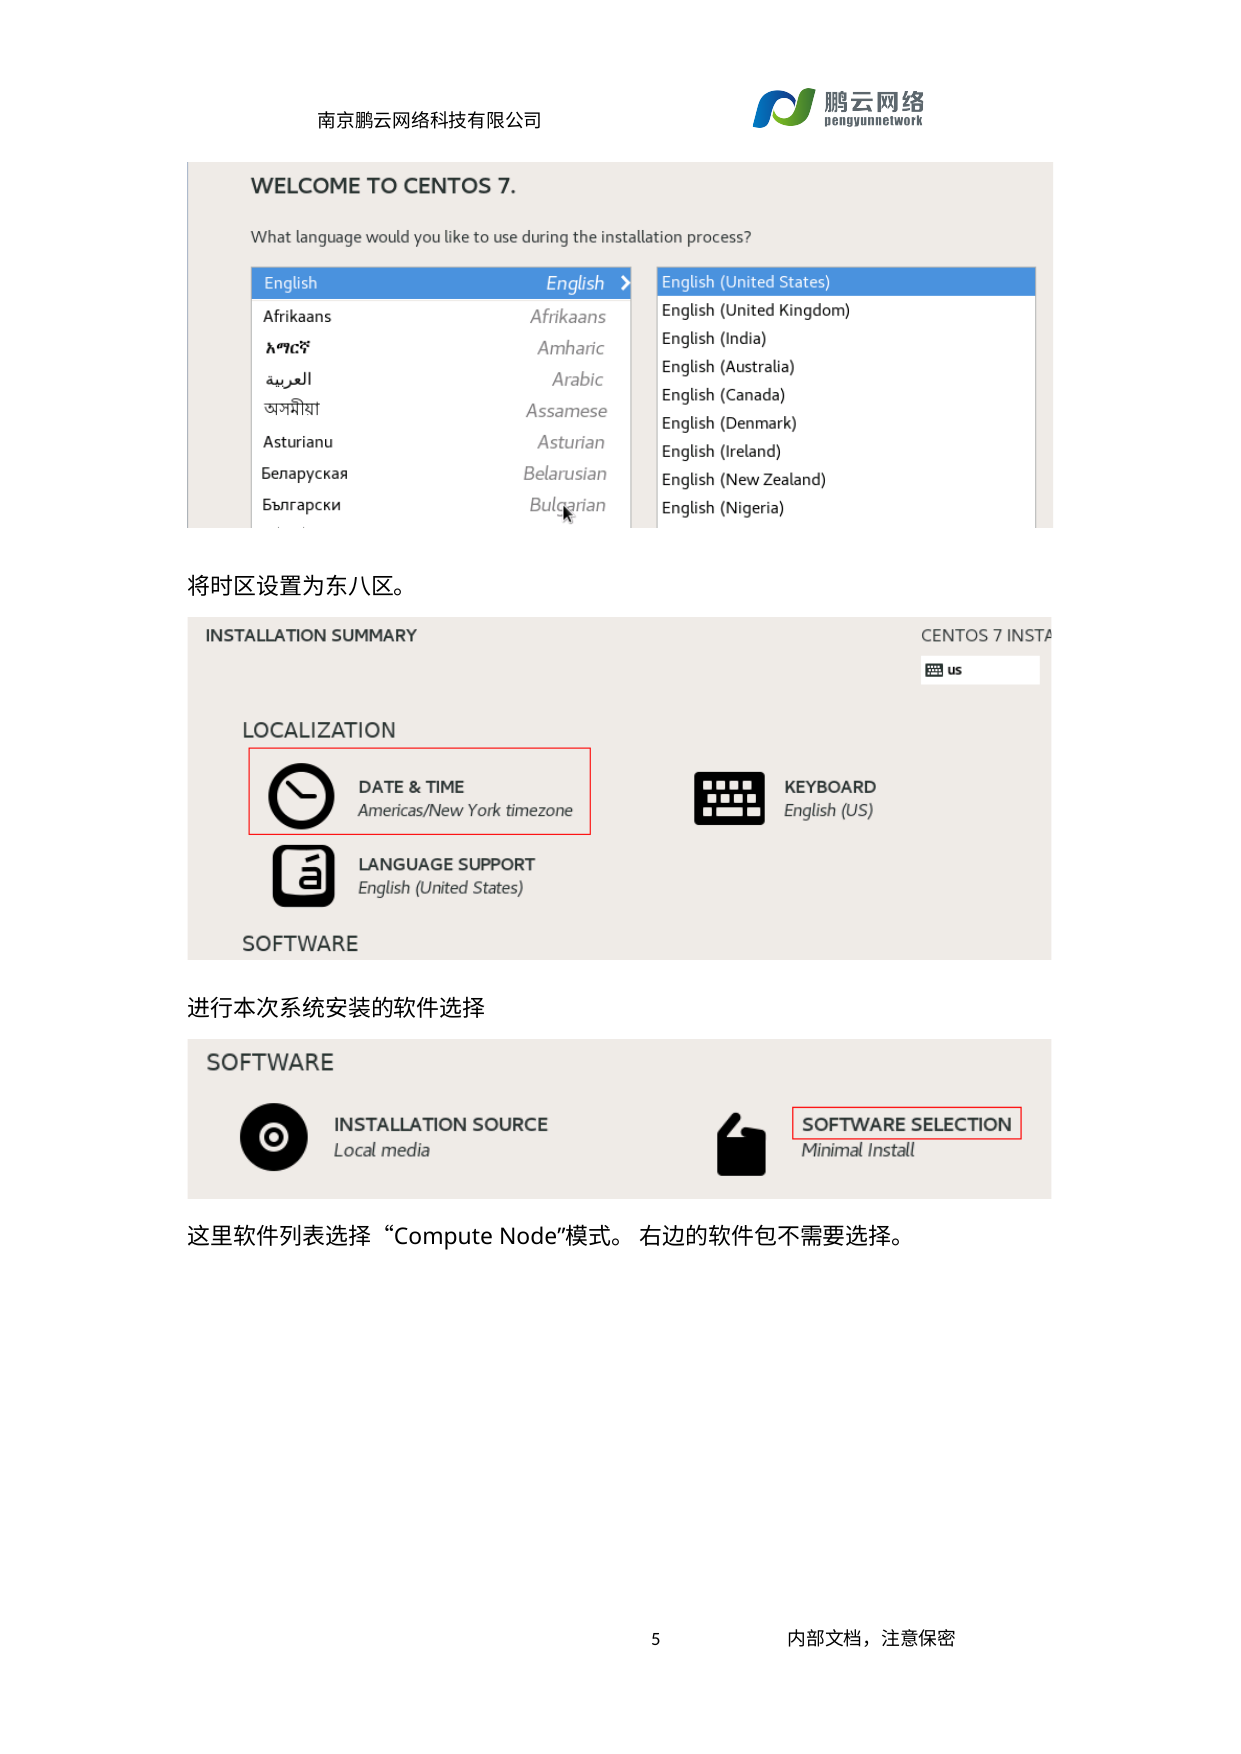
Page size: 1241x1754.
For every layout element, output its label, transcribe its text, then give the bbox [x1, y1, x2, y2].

text 将时区设置为东八区。 [187, 552, 1053, 617]
picture [187, 617, 1052, 960]
text 进行本次系统安装的软件选择 [187, 974, 1053, 1039]
picture [187, 1039, 1052, 1199]
picture [752, 88, 924, 128]
picture [187, 162, 1054, 528]
text 这里软件列表选择“Compute Node”模式。 右边的软件包不需要选择。 [187, 1202, 1053, 1267]
